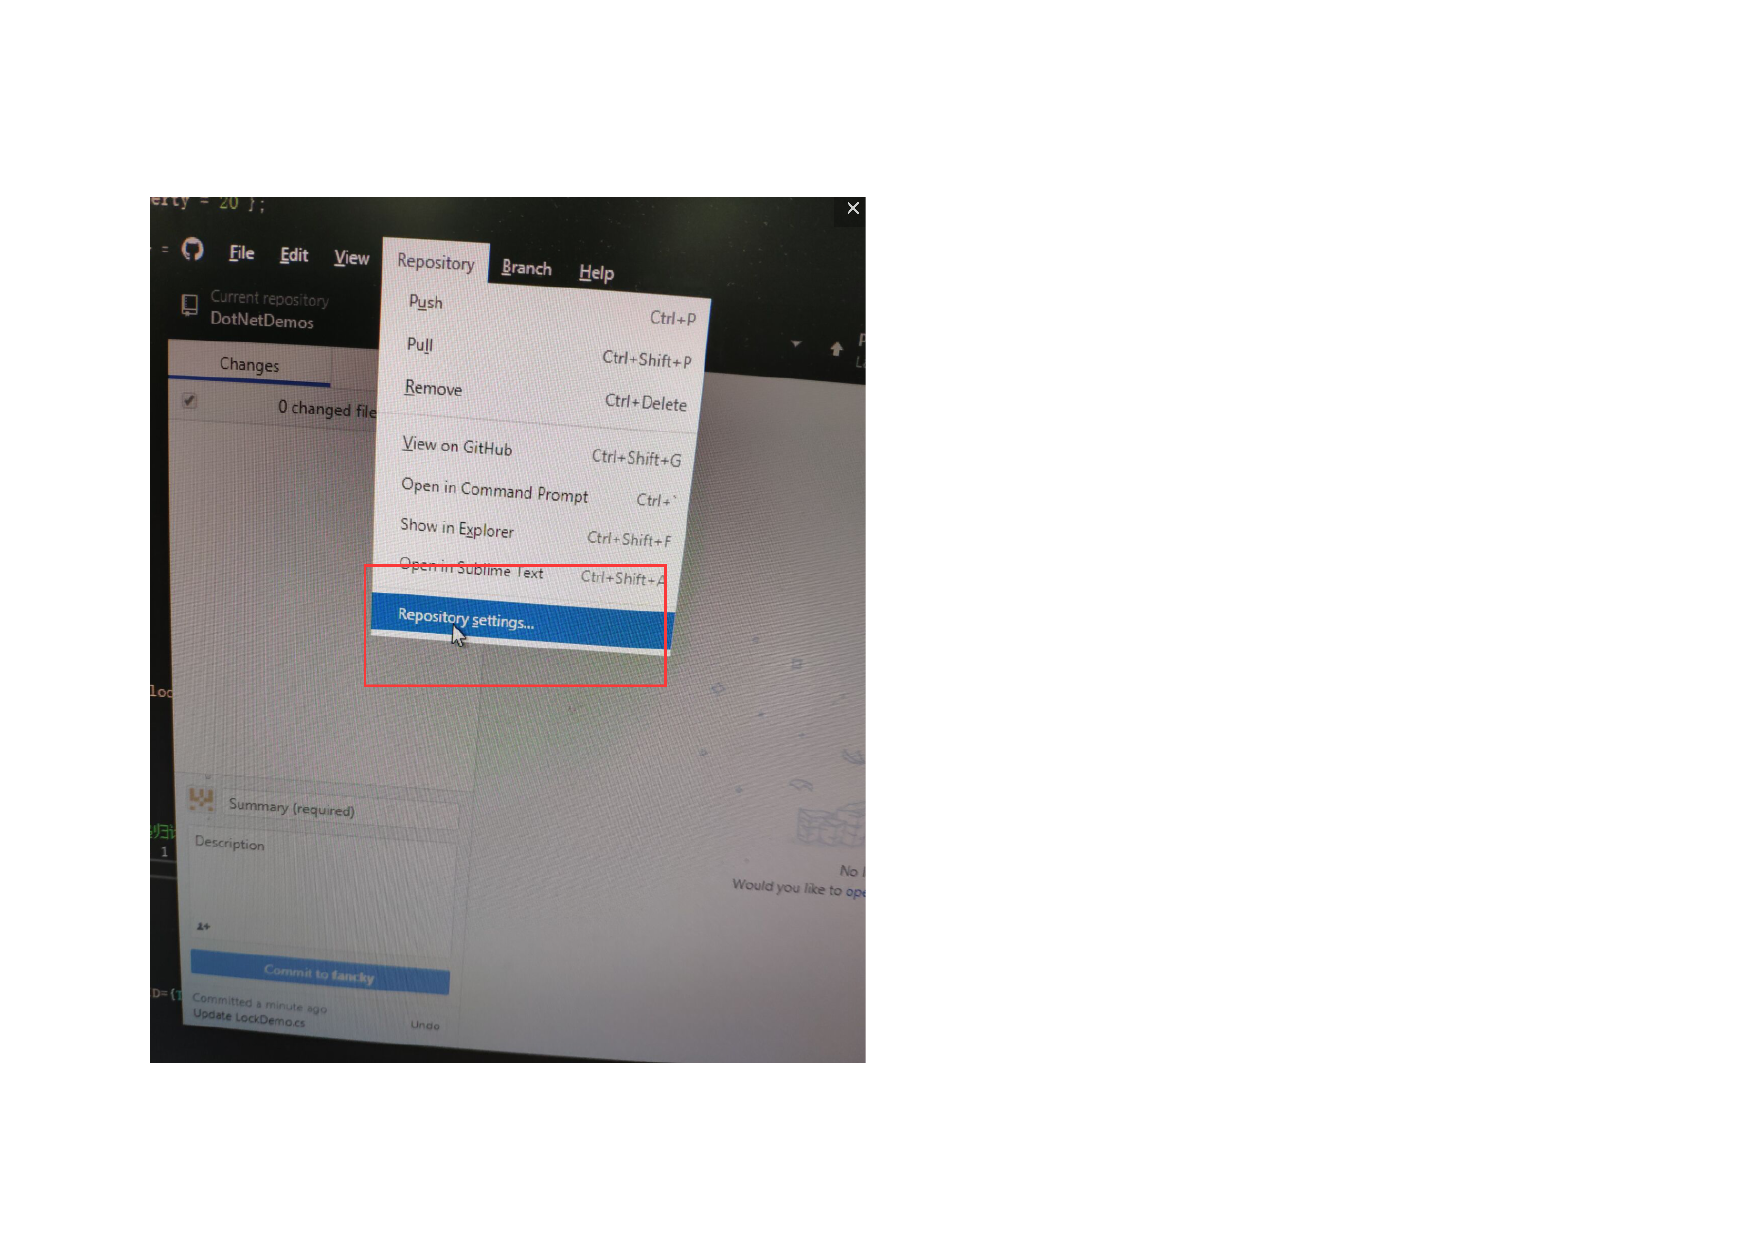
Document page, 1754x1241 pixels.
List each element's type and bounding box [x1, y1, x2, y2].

picture [150, 197, 866, 1063]
